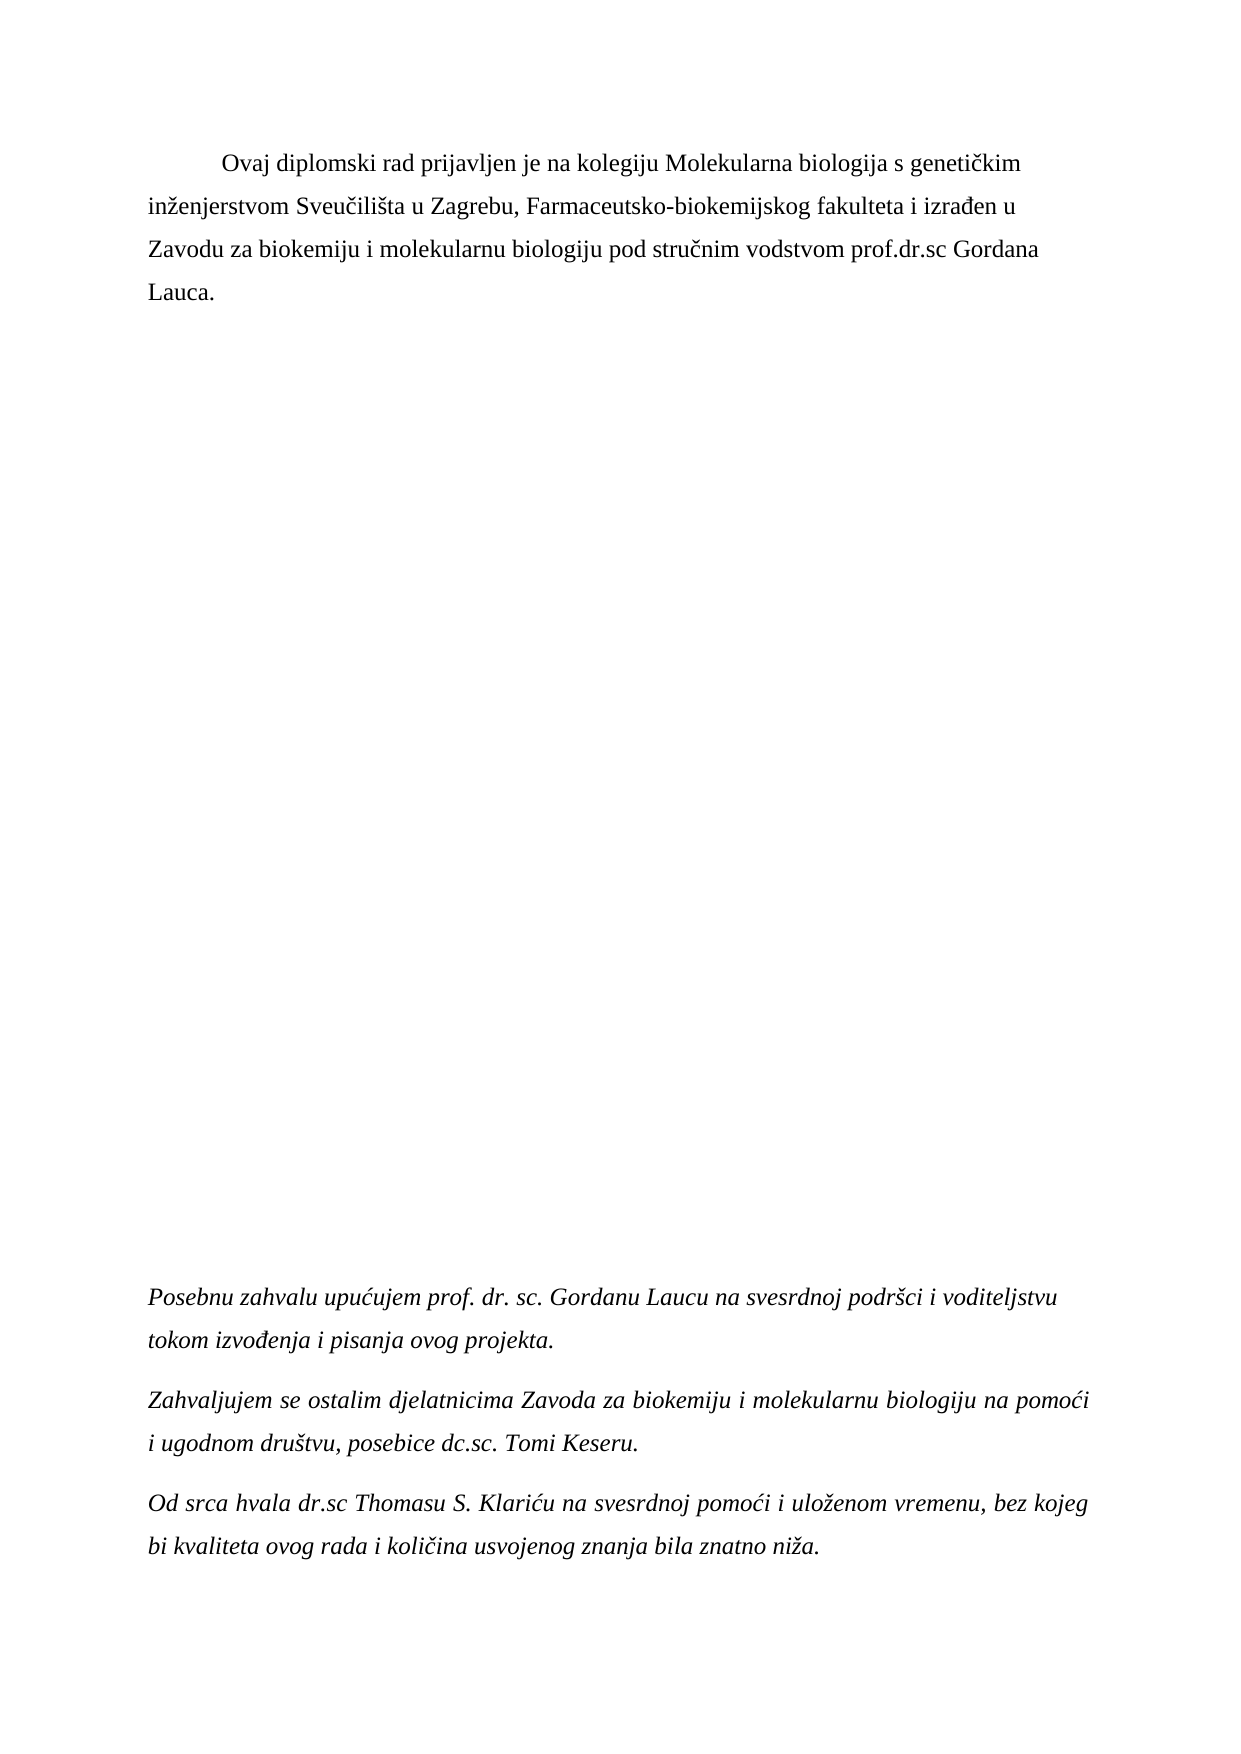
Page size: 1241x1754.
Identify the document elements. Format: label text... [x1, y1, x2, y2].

text Zahvaljujem se ostalim djelatnicima Zavoda za biokemiju i molekularnu biologiju na pomoći i ugodnom društvu, posebice dc.sc. Tomi Keseru. [148, 1385, 1093, 1457]
text Od srca hvala dr.sc Thomasu S. Klariću na svesrdnoj pomoći i uloženom vremenu, bez kojeg bi kvaliteta ovog rada i količina usvojenog znanja bila znatno niža. [148, 1488, 1093, 1560]
text Posebnu zahvalu upućujem prof. dr. sc. Gordanu Laucu na svesrdnoj podršci i voditeljstvu tokom izvođenja i pisanja ovog projekta. [148, 1282, 1093, 1354]
text Ovaj diplomski rad prijavljen je na kolegiju Molekularna biologija s genetičkim inženjerstvom Sveučilišta u Zagrebu, Farmaceutsko-biokemijskog fakulteta i izrađen u Zavodu za biokemiju i molekularnu biologiju pod stručnim vodstvom prof.dr.sc Gordana Lauca. [148, 148, 1093, 306]
